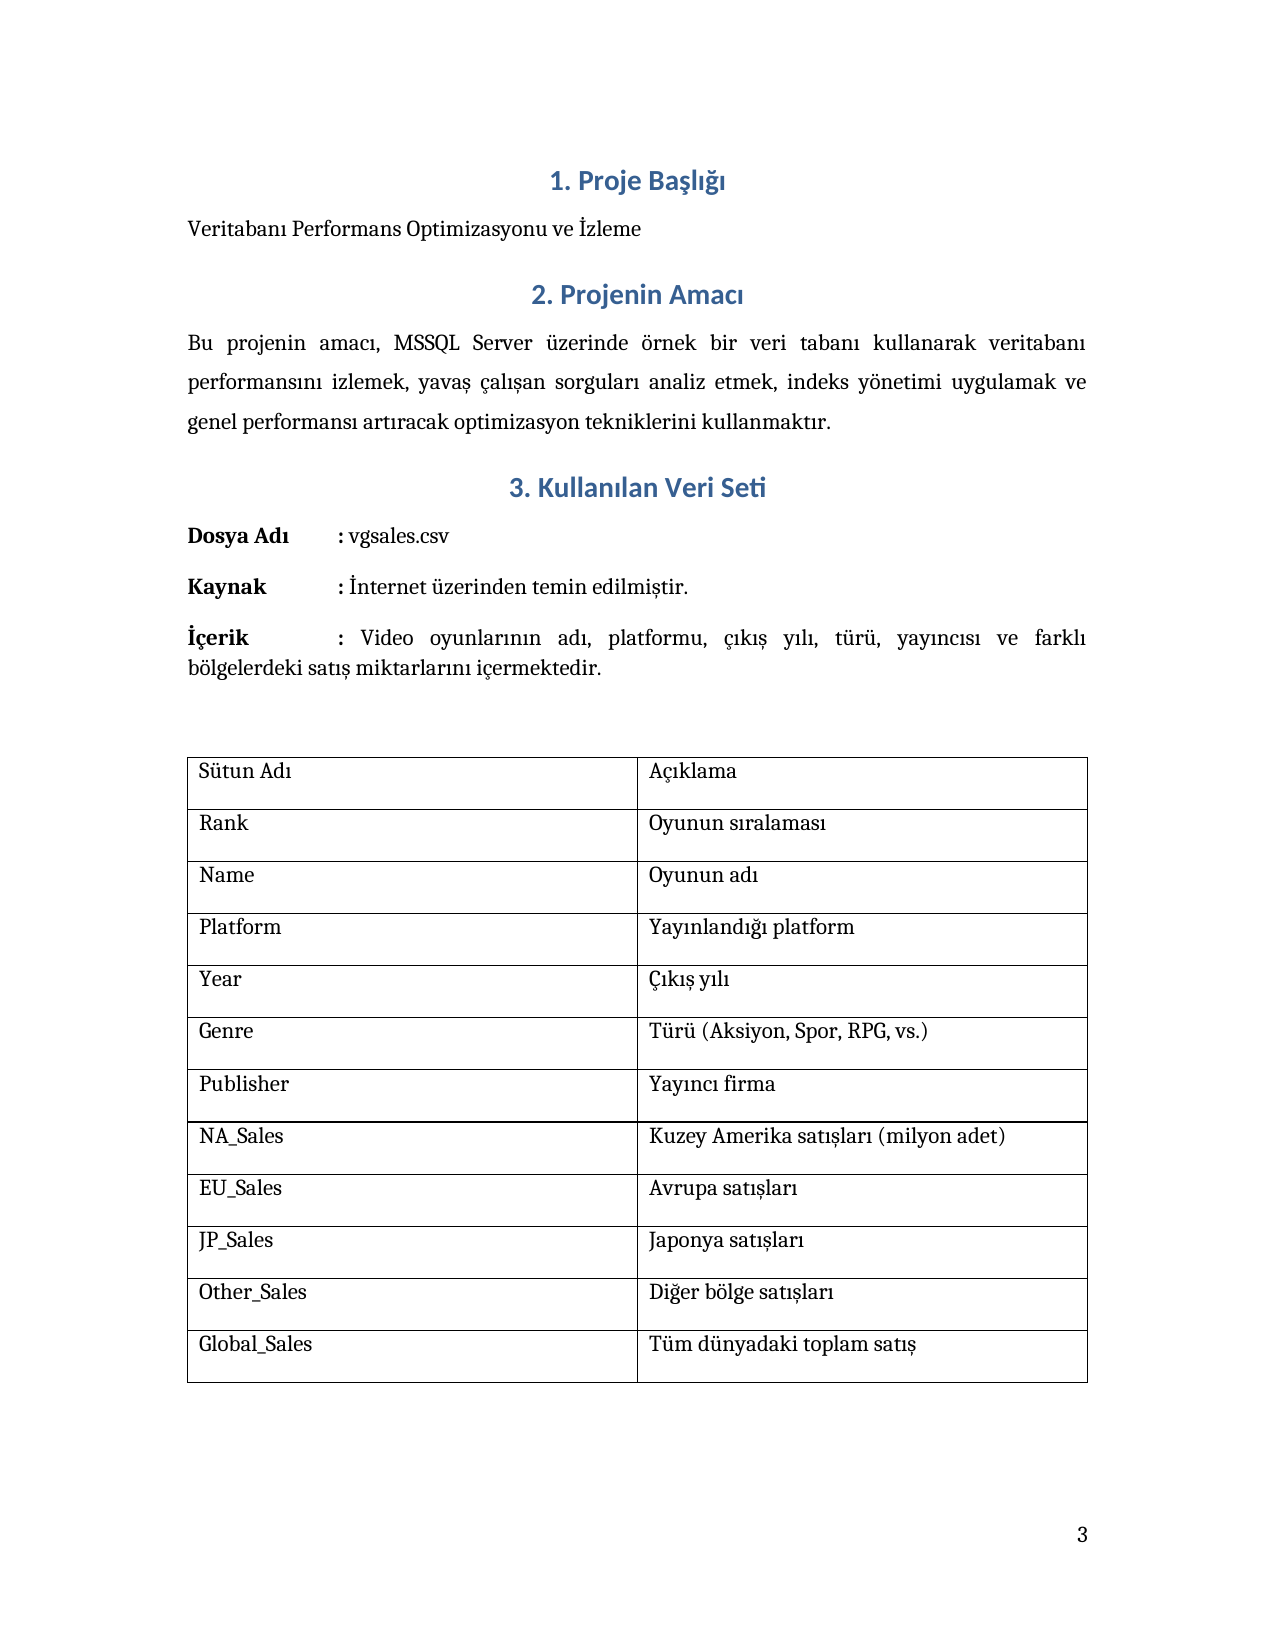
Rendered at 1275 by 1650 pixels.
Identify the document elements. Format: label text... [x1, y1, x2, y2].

table_cell Yayıncı firma [638, 1070, 1087, 1121]
table_cell Other_Sales [188, 1279, 637, 1330]
table_cell Genre [188, 1018, 637, 1069]
table_cell Tüm dünyadaki toplam satış [638, 1331, 1087, 1382]
text Bu projenin amacı, MSSQL Server üzerinde örnek bir veri tabanı kullanarak veritabanı performansını izlemek, yavaş çalışan sorguları analiz etmek, indeks yönetimi uygulamak ve genel performansı artıracak optimizasyon tekniklerini kullanmaktır. [187, 330, 1087, 435]
table_cell Japonya satışları [638, 1227, 1087, 1278]
table_cell NA_Sales [188, 1123, 637, 1173]
table_cell Name [188, 862, 637, 913]
table_cell Çıkış yılı [638, 966, 1087, 1017]
table_cell Year [188, 966, 637, 1017]
subtitle 3. Kullanılan Veri Seti [187, 469, 1087, 504]
table_cell EU_Sales [188, 1175, 637, 1226]
table_cell Platform [188, 914, 637, 965]
table_header Açıklama [638, 758, 1087, 809]
table_cell Global_Sales [188, 1331, 637, 1382]
text Kaynak : İnternet üzerinden temin edilmiştir. [187, 573, 1087, 600]
text Dosya Adı : vgsales.csv [187, 522, 1087, 549]
table_cell Avrupa satışları [638, 1175, 1087, 1226]
table_cell Oyunun adı [638, 862, 1087, 913]
subtitle 2. Projenin Amacı [187, 276, 1087, 312]
text İçerik : Video oyunlarının adı, platformu, çıkış yılı, türü, yayıncısı ve farklı bölgelerdeki satış miktarlarını içermektedir. [187, 624, 1087, 681]
table_cell Diğer bölge satışları [638, 1279, 1087, 1330]
text Veritabanı Performans Optimizasyonu ve İzleme [187, 216, 1087, 242]
table_header Sütun Adı [188, 758, 637, 809]
table_cell Türü (Aksiyon, Spor, RPG, vs.) [638, 1018, 1087, 1069]
table_cell Yayınlandığı platform [638, 914, 1087, 965]
subtitle 1. Proje Başlığı [187, 162, 1087, 198]
table_cell Publisher [188, 1070, 637, 1121]
table_cell Rank [188, 810, 637, 861]
table_cell JP_Sales [188, 1227, 637, 1278]
table_cell Oyunun sıralaması [638, 810, 1087, 861]
table_cell Kuzey Amerika satışları (milyon adet) [638, 1123, 1087, 1173]
